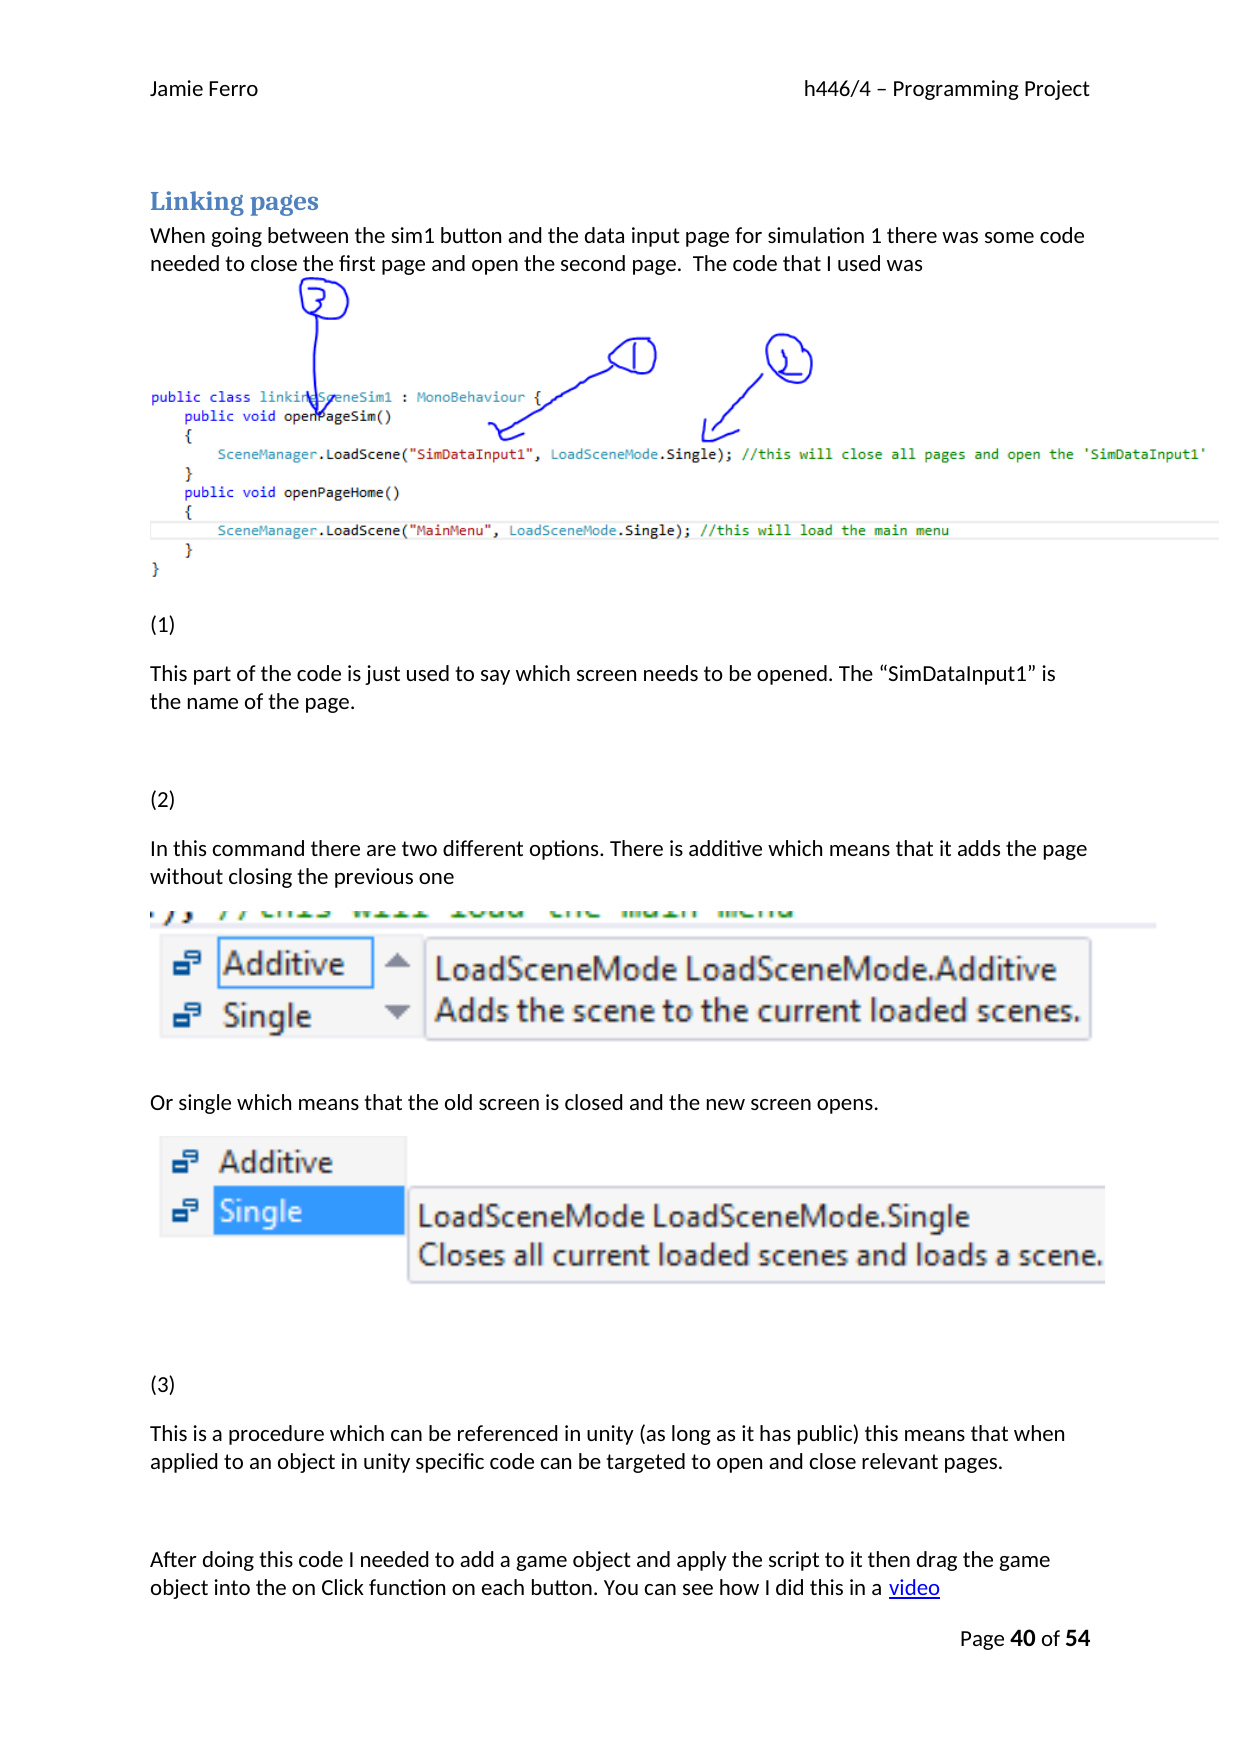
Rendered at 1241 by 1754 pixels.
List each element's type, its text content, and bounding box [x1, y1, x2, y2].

text (3) [150, 1371, 1090, 1399]
picture [150, 911, 1157, 1068]
text Or single which means that the old screen is closed and the new screen opens. [150, 1088, 1090, 1116]
text When going between the sim1 button and the data input page for simulation 1 there was some code needed to close the first page and open the second page. The code that I used was [150, 221, 1090, 277]
picture [150, 277, 1219, 590]
text This part of the code is just used to say which screen needs to be opened. The “SimDataInput1” is the name of the page. [150, 659, 1090, 716]
subtitle Linking pages [150, 150, 1090, 217]
picture [150, 1136, 1105, 1301]
text In this command there are two different options. There is additive which means that it adds the page without closing the previous one [150, 834, 1090, 890]
text This is a procedure which can be referenced in unity (as long as it has public) this means that when applied to an object in unity specific code can be targeted to open and close relevant pages. [150, 1419, 1090, 1476]
text (1) [150, 611, 1090, 639]
text After doing this code I needed to add a game object and apply the script to it then drag the game object into the on Click function on each button. You can see how I did this in a video [150, 1545, 1090, 1601]
text (2) [150, 785, 1090, 813]
